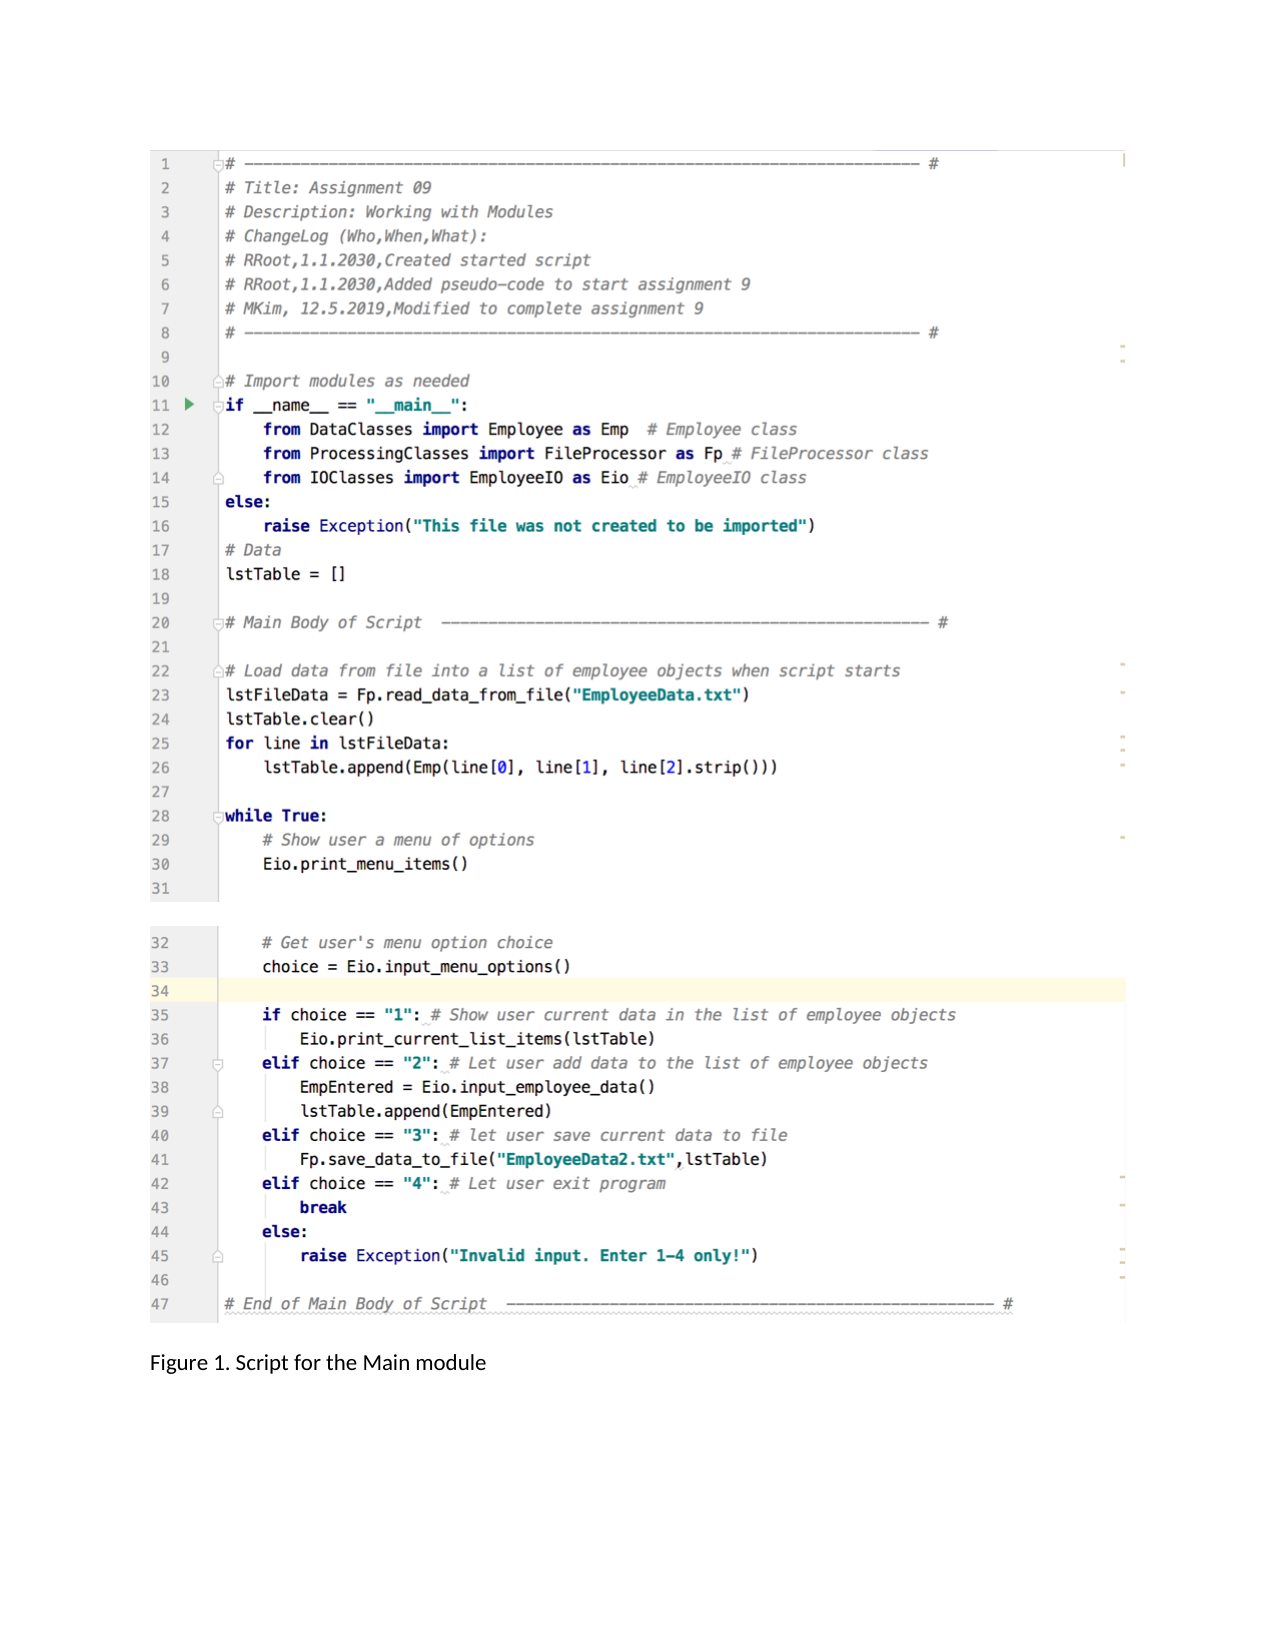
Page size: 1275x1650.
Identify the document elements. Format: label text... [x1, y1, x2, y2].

text Figure 1. Script for the Main module [150, 1348, 1125, 1376]
picture [150, 150, 1125, 902]
picture [150, 926, 1125, 1323]
